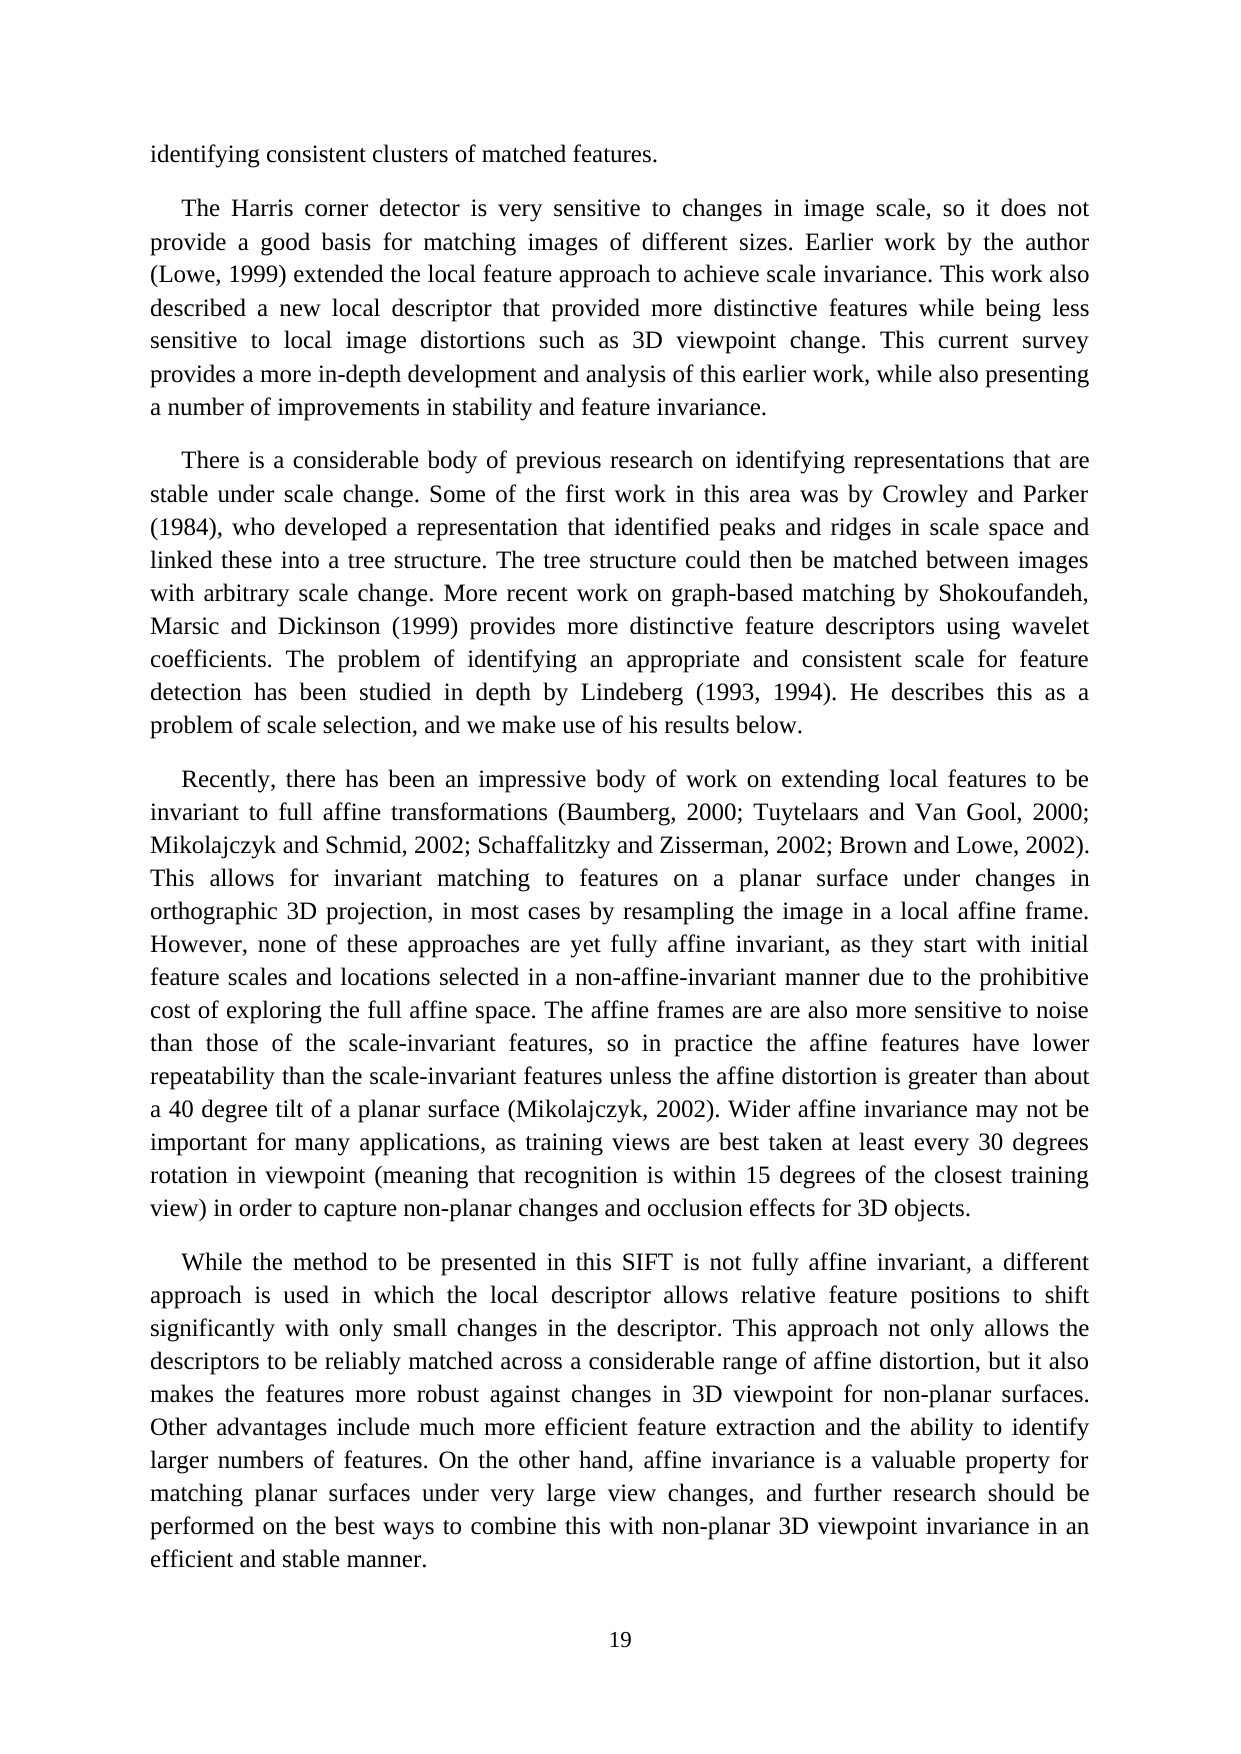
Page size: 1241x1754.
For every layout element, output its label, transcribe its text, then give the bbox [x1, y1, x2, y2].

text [150, 139, 1090, 168]
text While the method to be presented in this SIFT is not fully affine invariant, a different approach is used in which the local descriptor allows relative feature positions to shift significantly with only small changes in the descriptor. This approach not only allows the descriptors to be reliably matched across a considerable range of affine distortion, but it also makes the features more robust against changes in 3D viewpoint for non-planar surfaces. Other advantages include much more efficient feature extraction and the ability to identify larger numbers of features. On the other hand, affine invariance is a valuable property for matching planar surfaces under very large view changes, and further research should be performed on the best ways to combine this with non-planar 3D viewpoint invariance in an efficient and stable manner. [150, 1247, 1090, 1573]
text Recently, there has been an impressive body of work on extending local features to be invariant to full affine transformations (Baumberg, 2000; Tuytelaars and Van Gool, 2000; Mikolajczyk and Schmid, 2002; Schaffalitzky and Zisserman, 2002; Brown and Lowe, 2002). This allows for invariant matching to features on a planar surface under changes in orthographic 3D projection, in most cases by resampling the image in a local affine frame. However, none of these approaches are yet fully affine invariant, as they start with initial feature scales and locations selected in a non-affine-invariant manner due to the prohibitive cost of exploring the full affine space. The affine frames are are also more sensitive to noise than those of the scale-invariant features, so in practice the affine features have lower repeatability than the scale-invariant features unless the affine distortion is greater than about a 40 degree tilt of a planar surface (Mikolajczyk, 2002). Wider affine invariance may not be important for many applications, as training views are best taken at least every 30 degrees rotation in viewpoint (meaning that recognition is within 15 degrees of the closest training view) in order to capture non-planar changes and occlusion effects for 3D objects. [150, 764, 1090, 1222]
text The Harris corner detector is very sensitive to changes in image scale, so it does not provide a good basis for matching images of different sizes. Earlier work by the author (Lowe, 1999) extended the local feature approach to achieve scale invariance. This work also described a new local descriptor that provided more distinctive features while being less sensitive to local image distortions such as 3D viewpoint change. This current survey provides a more in-depth development and analysis of this earlier work, while also presenting a number of improvements in stability and feature invariance. [150, 193, 1090, 420]
text There is a considerable body of previous research on identifying representations that are stable under scale change. Some of the first work in this area was by Crowley and Parker (1984), who developed a representation that identified peaks and ridges in scale space and linked these into a tree structure. The tree structure could then be matched between images with arbitrary scale change. More recent work on graph-based matching by Shokoufandeh, Marsic and Dickinson (1999) provides more distinctive feature descriptors using wavelet coefficients. The problem of identifying an appropriate and consistent scale for feature detection has been studied in depth by Lindeberg (1993, 1994). He describes this as a problem of scale selection, and we make use of his results below. [150, 446, 1090, 738]
